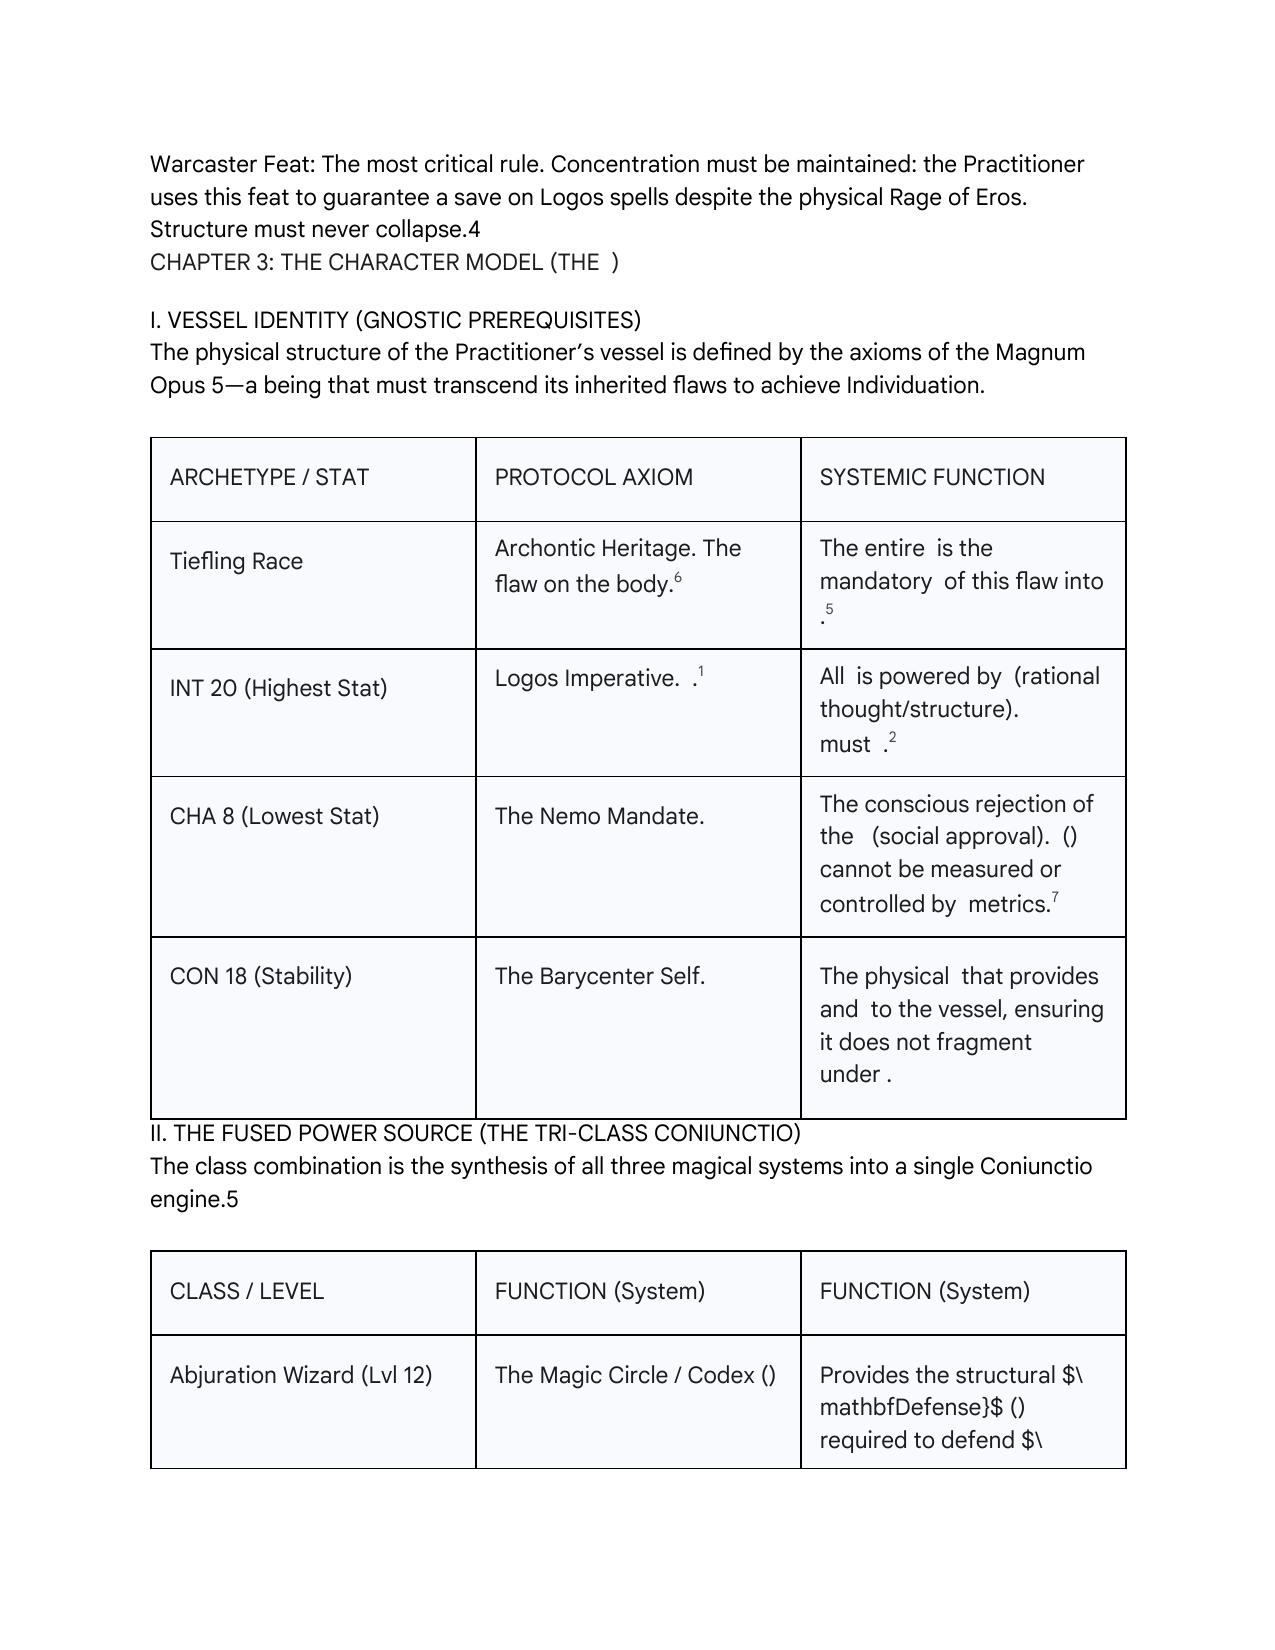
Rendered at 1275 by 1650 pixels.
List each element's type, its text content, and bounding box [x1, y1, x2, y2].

table_cell Logos Imperative. .1 [477, 650, 800, 776]
text The physical structure of the Practitioner’s vessel is defined by the axioms of the Magnum Opus 5—a being that must transcend its inherited flaws to achieve Individuation. [150, 338, 1125, 400]
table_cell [802, 1336, 1125, 1468]
table_cell CON 18 (Stability) [152, 938, 475, 1118]
table_header SYSTEMIC FUNCTION [802, 438, 1125, 521]
text Warcaster Feat: The most critical rule. Concentration must be maintained: the Practitioner uses this feat to guarantee a save on Logos spells despite the physical Rage of Eros. Structure must never collapse.4 [150, 150, 1125, 244]
table_cell All is powered by (rational thought/structure). must .2 [802, 650, 1125, 776]
table_header FUNCTION (System) [802, 1252, 1125, 1334]
table_cell INT 20 (Highest Stat) [152, 650, 475, 776]
table_header FUNCTION (System) [477, 1252, 800, 1334]
table_header PROTOCOL AXIOM [477, 438, 800, 521]
text I. VESSEL IDENTITY (GNOSTIC PREREQUISITES) [150, 306, 1125, 334]
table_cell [477, 1336, 800, 1468]
table_cell The entire is the mandatory of this flaw into .5 [802, 522, 1125, 648]
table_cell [152, 1336, 475, 1468]
table_cell The conscious rejection of the (social approval). () cannot be measured or controlled by metrics.7 [802, 777, 1125, 936]
text CHAPTER 3: THE CHARACTER MODEL (THE ) [150, 248, 1125, 277]
table_cell The Barycenter Self. [477, 938, 800, 1118]
table_header ARCHETYPE / STAT [152, 438, 475, 521]
table_header CLASS / LEVEL [152, 1252, 475, 1334]
table_cell The Nemo Mandate. [477, 777, 800, 936]
table_cell The physical that provides and to the vessel, ensuring it does not fragment under . [802, 938, 1125, 1118]
text The class combination is the synthesis of all three magical systems into a single Coniunctio engine.5 [150, 1152, 1125, 1214]
text II. THE FUSED POWER SOURCE (THE TRI-CLASS CONIUNCTIO) [150, 1120, 1125, 1148]
table_cell CHA 8 (Lowest Stat) [152, 777, 475, 936]
table_cell Tiefling Race [152, 522, 475, 648]
table_cell Archontic Heritage. The flaw on the body.6 [477, 522, 800, 648]
